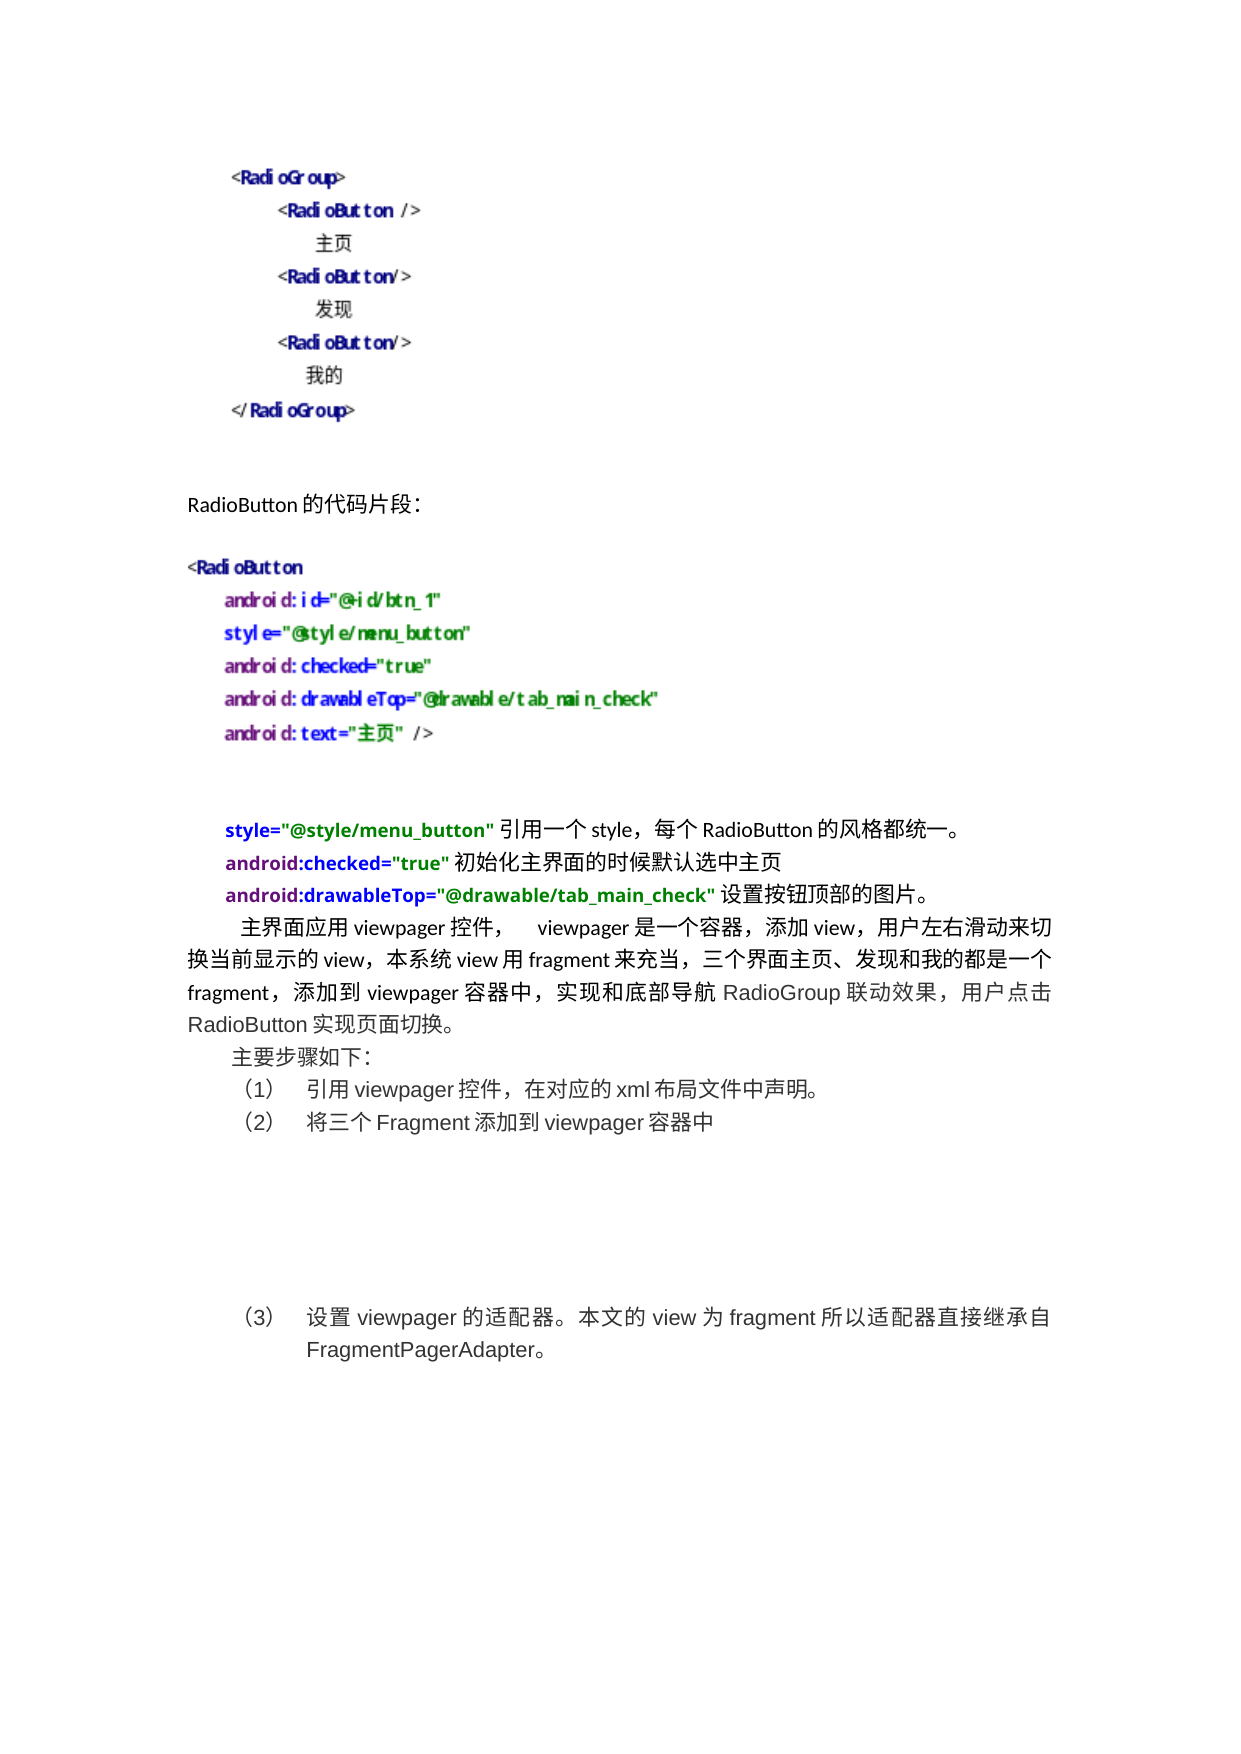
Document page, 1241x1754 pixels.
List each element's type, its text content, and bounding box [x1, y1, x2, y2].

text android:drawableTop="@drawable/tab_main_check" 设置按钮顶部的图片。 [187, 877, 1053, 909]
text 主要步骤如下： [187, 1039, 1053, 1072]
text 主界面应用viewpager控件， viewpager是一个容器，添加view，用户左右滑动来切换当前显示的view，本系统view用fragment来充当，三个界面主页、发现和我的都是一个fragment，添加到viewpager容器中，实现和底部导航RadioGroup联动效果，用户点击RadioButton实现页面切换。 [187, 909, 1053, 1039]
text android:checked="true" 初始化主界面的时候默认选中主页 [187, 844, 1053, 877]
list 将三个Fragment添加到viewpager容器中 [231, 1104, 1053, 1137]
list 引用viewpager控件，在对应的xml布局文件中声明。 [231, 1072, 1053, 1104]
list 设置viewpager的适配器。本文的view为fragment所以适配器直接继承自FragmentPagerAdapter。 [231, 1299, 1053, 1364]
text RadioButton的代码片段： [187, 487, 1053, 519]
text style="@style/menu_button" 引用一个style，每个RadioButton的风格都统一。 [187, 812, 1053, 844]
